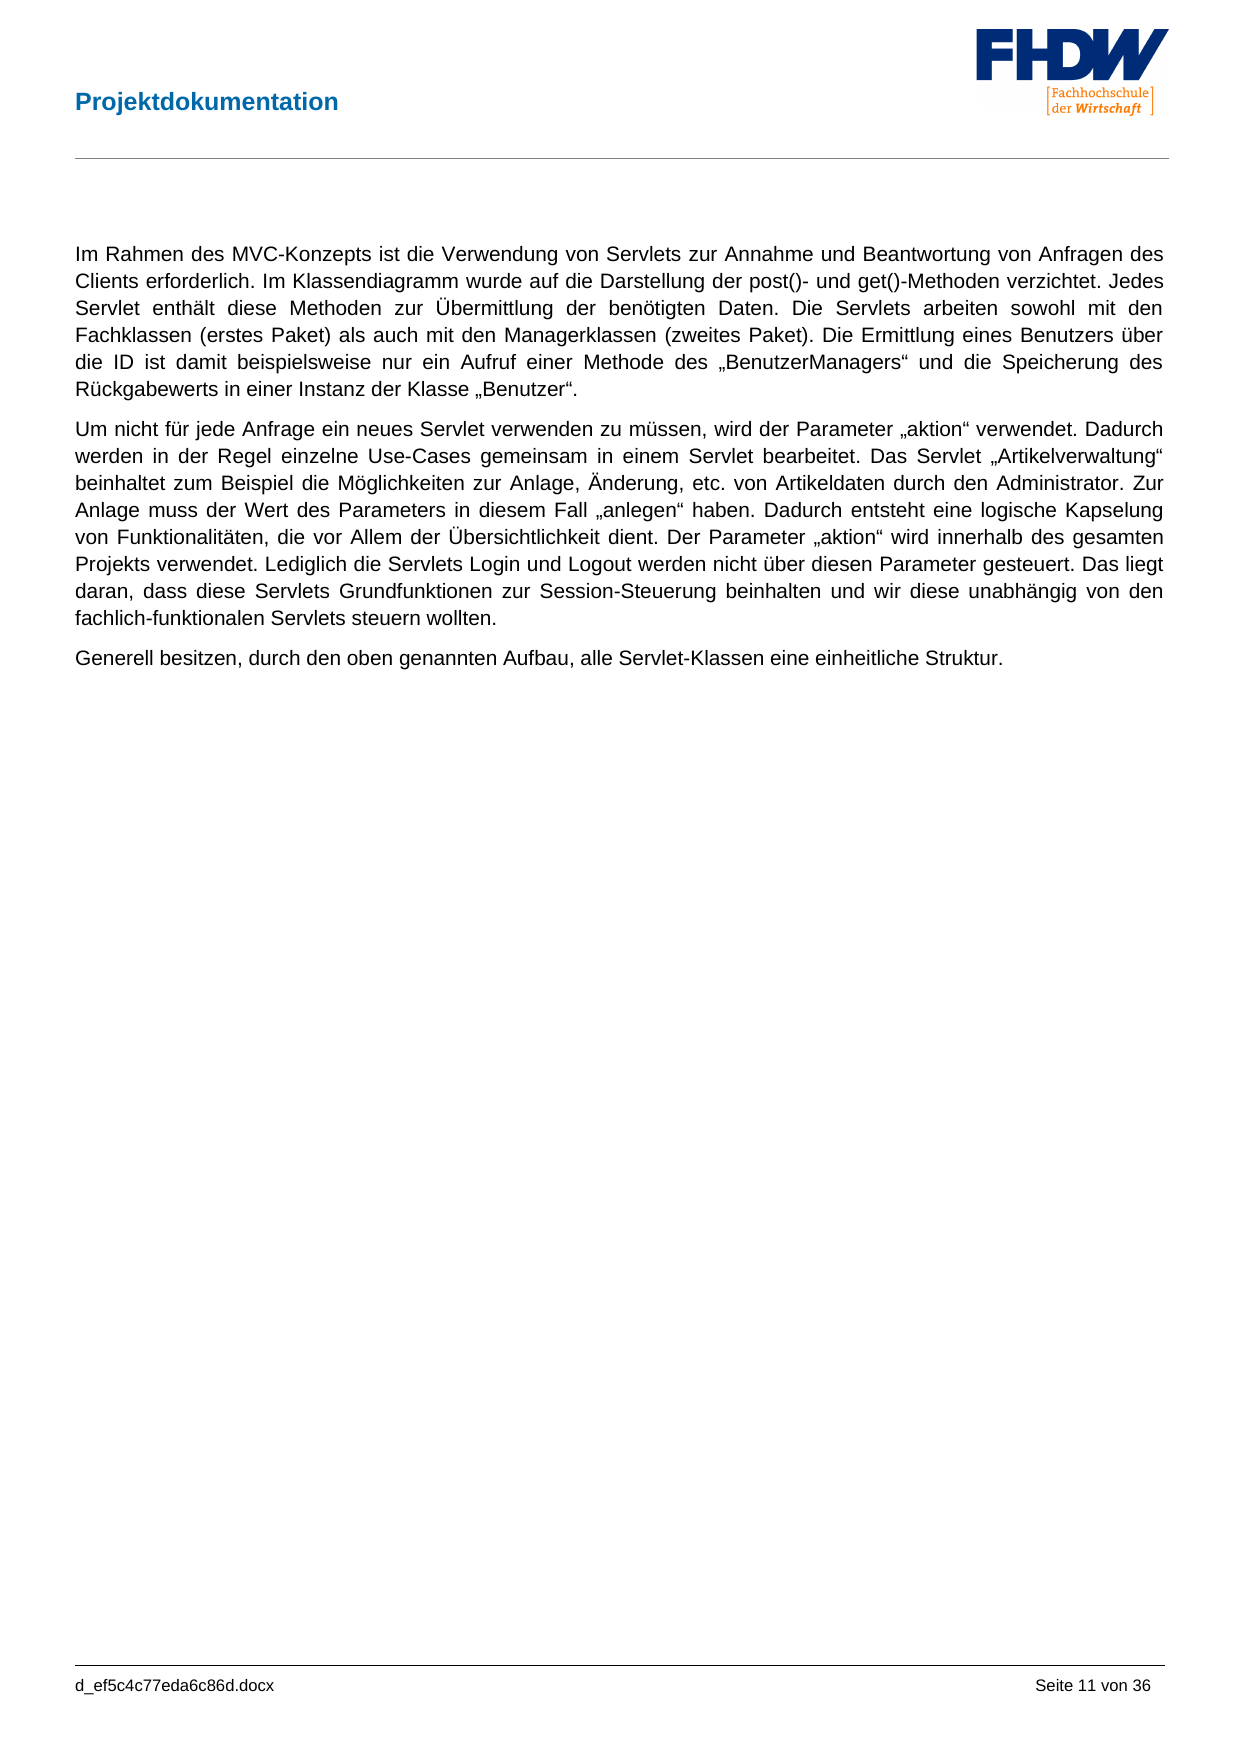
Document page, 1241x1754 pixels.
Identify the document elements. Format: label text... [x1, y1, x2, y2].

text Um nicht für jede Anfrage ein neues Servlet verwenden zu müssen, wird der Parameter „aktion“ verwendet. Dadurch werden in der Regel einzelne Use-Cases gemeinsam in einem Servlet bearbeitet. Das Servlet „Artikelverwaltung“ beinhaltet zum Beispiel die Möglichkeiten zur Anlage, Änderung, etc. von Artikeldaten durch den Administrator. Zur Anlage muss der Wert des Parameters in diesem Fall „anlegen“ haben. Dadurch entsteht eine logische Kapselung von Funktionalitäten, die vor Allem der Übersichtlichkeit dient. Der Parameter „aktion“ wird innerhalb des gesamten Projekts verwendet. Lediglich die Servlets Login und Logout werden nicht über diesen Parameter gesteuert. Das liegt daran, dass diese Servlets Grundfunktionen zur Session-Steuerung beinhalten und wir diese unabhängig von den fachlich-funktionalen Servlets steuern wollten. [75, 413, 1165, 630]
text Im Rahmen des MVC-Konzepts ist die Verwendung von Servlets zur Annahme und Beantwortung von Anfragen des Clients erforderlich. Im Klassendiagramm wurde auf die Darstellung der post()- und get()-Methoden verzichtet. Jedes Servlet enthält diese Methoden zur Übermittlung der benötigten Daten. Die Servlets arbeiten sowohl mit den Fachklassen (erstes Paket) als auch mit den Managerklassen (zweites Paket). Die Ermittlung eines Benutzers über die ID ist damit beispielsweise nur ein Aufruf einer Methode des „BenutzerManagers“ und die Speicherung des Rückgabewerts in einer Instanz der Klasse „Benutzer“. [75, 238, 1165, 401]
picture [976, 29, 1169, 116]
text Generell besitzen, durch den oben genannten Aufbau, alle Servlet-Klassen eine einheitliche Struktur. [75, 642, 1165, 669]
